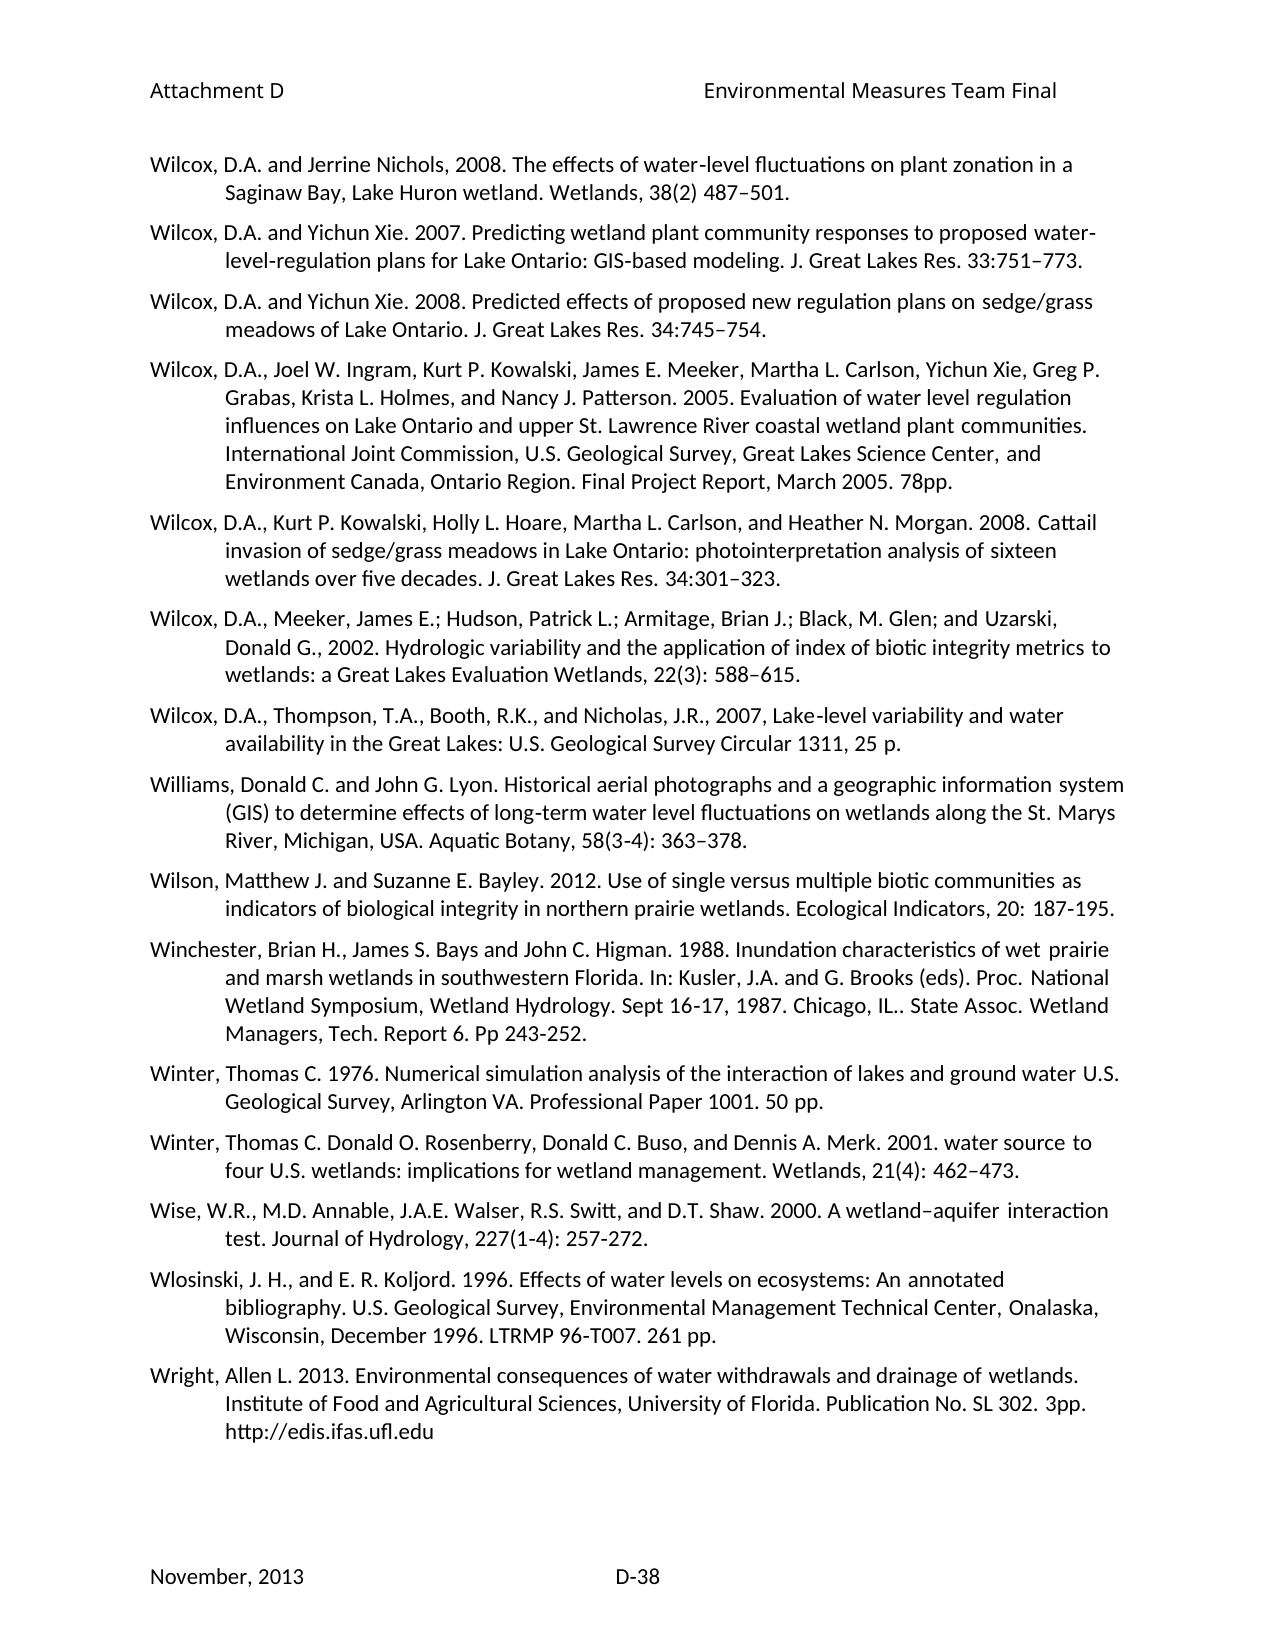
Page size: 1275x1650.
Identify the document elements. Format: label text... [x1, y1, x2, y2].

text Winchester, Brian H., James S. Bays and John C. Higman. 1988. Inundation characteristics of wet prairie and marsh wetlands in southwestern Florida. In: Kusler, J.A. and G. Brooks (eds). Proc. National Wetland Symposium, Wetland Hydrology. Sept 16‐17, 1987. Chicago, IL.. State Assoc. Wetland Managers, Tech. Report 6. Pp 243‐252. [150, 935, 1109, 1047]
text Wilcox, D.A., Thompson, T.A., Booth, R.K., and Nicholas, J.R., 2007, Lake‐level variability and water availability in the Great Lakes: U.S. Geological Survey Circular 1311, 25 p. [150, 701, 1122, 757]
text Wilcox, D.A., Joel W. Ingram, Kurt P. Kowalski, James E. Meeker, Martha L. Carlson, Yichun Xie, Greg P. Grabas, Krista L. Holmes, and Nancy J. Patterson. 2005. Evaluation of water level regulation influences on Lake Ontario and upper St. Lawrence River coastal wetland plant communities. International Joint Commission, U.S. Geological Survey, Great Lakes Science Center, and Environment Canada, Ontario Region. Final Project Report, March 2005. 78pp. [150, 355, 1122, 496]
text Winter, Thomas C. Donald O. Rosenberry, Donald C. Buso, and Dennis A. Merk. 2001. water source to four U.S. wetlands: implications for wetland management. Wetlands, 21(4): 462–473. [150, 1128, 1122, 1184]
text Winter, Thomas C. 1976. Numerical simulation analysis of the interaction of lakes and ground water U.S. Geological Survey, Arlington VA. Professional Paper 1001. 50 pp. [150, 1059, 1122, 1115]
text Wlosinski, J. H., and E. R. Koljord. 1996. Effects of water levels on ecosystems: An annotated bibliography. U.S. Geological Survey, Environmental Management Technical Center, Onalaska, Wisconsin, December 1996. LTRMP 96‐T007. 261 pp. [150, 1265, 1122, 1349]
text Wilcox, D.A. and Yichun Xie. 2008. Predicted effects of proposed new regulation plans on sedge/grass meadows of Lake Ontario. J. Great Lakes Res. 34:745–754. [150, 287, 1122, 343]
text Wilcox, D.A. and Jerrine Nichols, 2008. The effects of water‐level fluctuations on plant zonation in a Saginaw Bay, Lake Huron wetland. Wetlands, 38(2) 487–501. [150, 150, 1122, 206]
text Wilson, Matthew J. and Suzanne E. Bayley. 2012. Use of single versus multiple biotic communities as indicators of biological integrity in northern prairie wetlands. Ecological Indicators, 20: 187‐195. [150, 866, 1122, 922]
text Wilcox, D.A., Meeker, James E.; Hudson, Patrick L.; Armitage, Brian J.; Black, M. Glen; and Uzarski, Donald G., 2002. Hydrologic variability and the application of index of biotic integrity metrics to wetlands: a Great Lakes Evaluation Wetlands, 22(3): 588–615. [150, 604, 1115, 689]
text Wise, W.R., M.D. Annable, J.A.E. Walser, R.S. Switt, and D.T. Shaw. 2000. A wetland–aquifer interaction test. Journal of Hydrology, 227(1‐4): 257‐272. [150, 1196, 1122, 1252]
text Wright, Allen L. 2013. Environmental consequences of water withdrawals and drainage of wetlands. Institute of Food and Agricultural Sciences, University of Florida. Publication No. SL 302. 3pp. http://edis.ifas.ufl.edu [150, 1361, 1122, 1445]
text Williams, Donald C. and John G. Lyon. Historical aerial photographs and a geographic information system (GIS) to determine effects of long‐term water level fluctuations on wetlands along the St. Marys River, Michigan, USA. Aquatic Botany, 58(3‐4): 363–378. [150, 770, 1135, 854]
text Wilcox, D.A., Kurt P. Kowalski, Holly L. Hoare, Martha L. Carlson, and Heather N. Morgan. 2008. Cattail invasion of sedge/grass meadows in Lake Ontario: photointerpretation analysis of sixteen wetlands over five decades. J. Great Lakes Res. 34:301–323. [150, 508, 1122, 592]
text Wilcox, D.A. and Yichun Xie. 2007. Predicting wetland plant community responses to proposed water‐ level‐regulation plans for Lake Ontario: GIS‐based modeling. J. Great Lakes Res. 33:751–773. [150, 218, 1122, 274]
